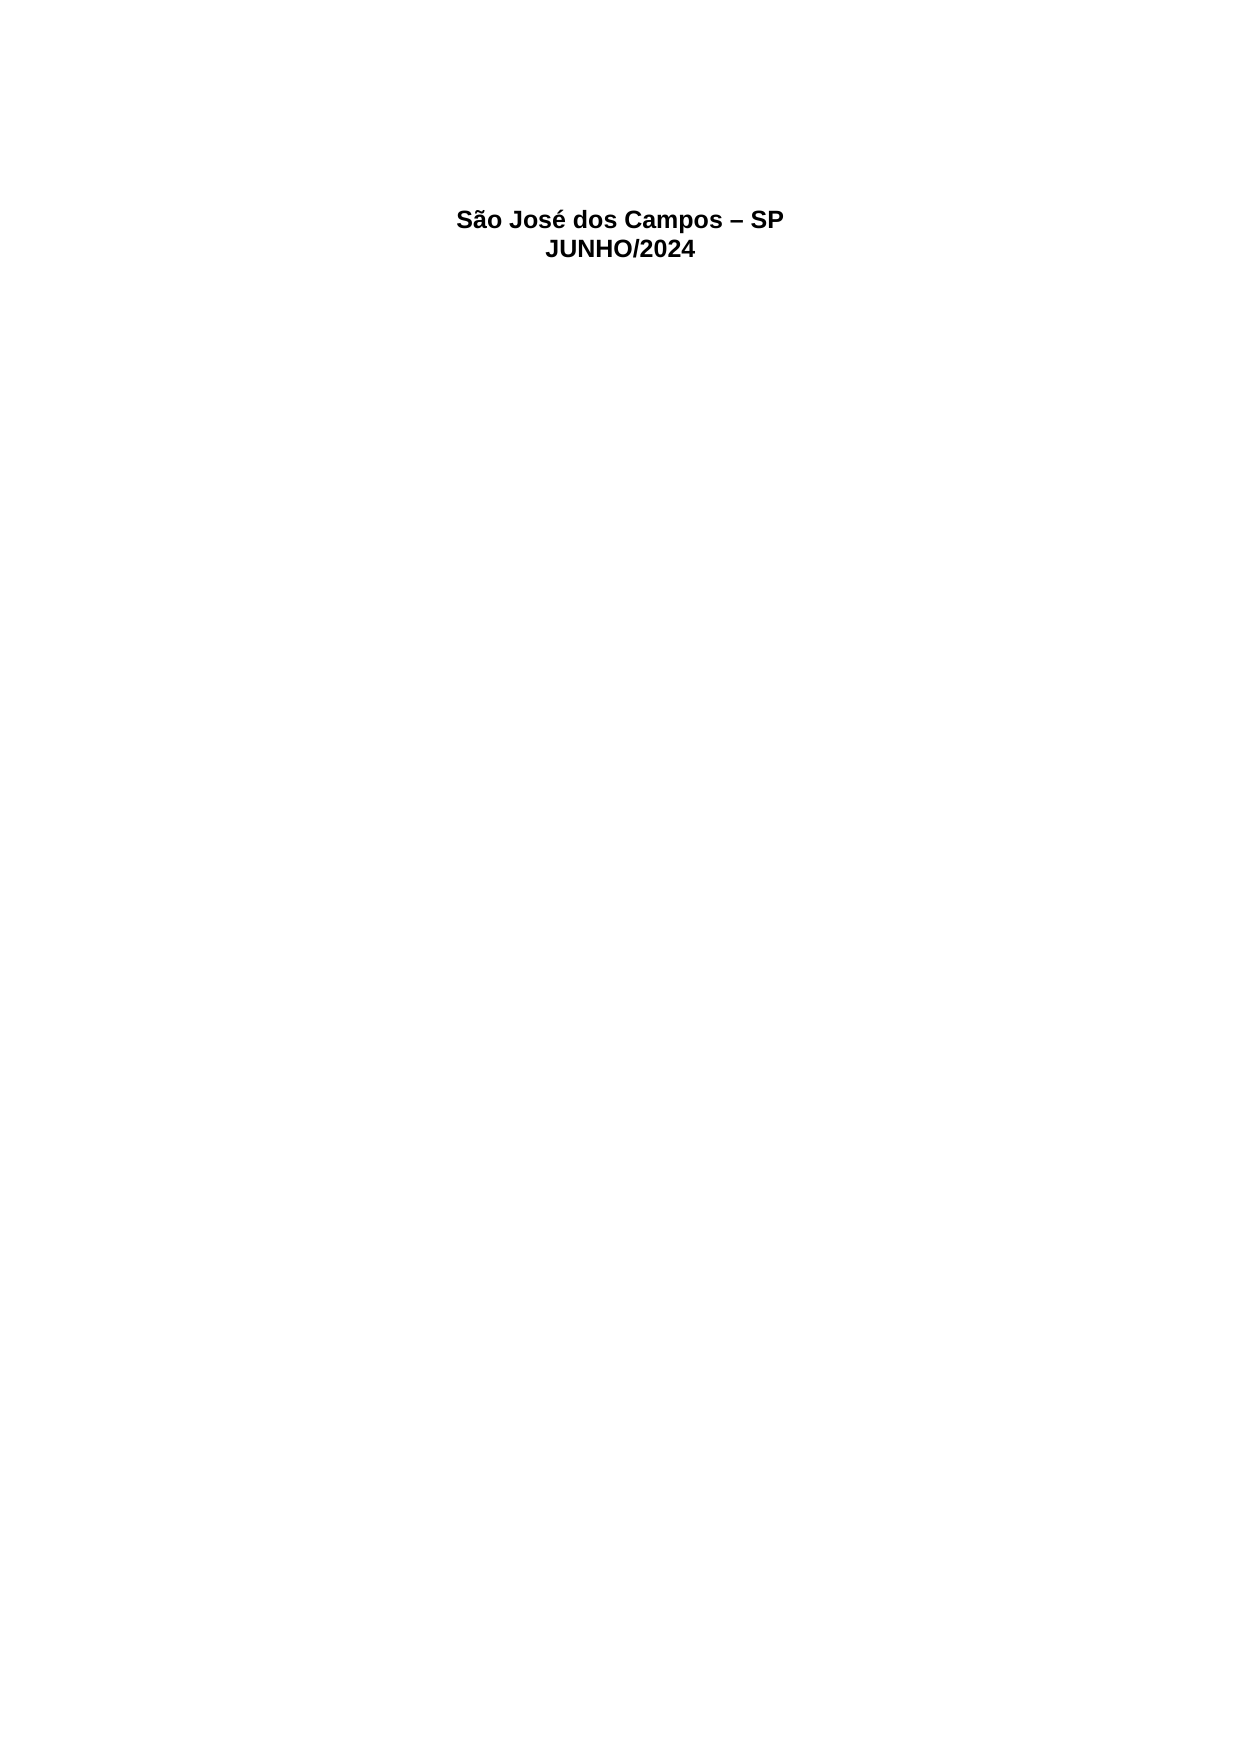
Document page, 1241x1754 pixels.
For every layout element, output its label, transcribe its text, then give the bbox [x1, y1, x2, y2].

text São José dos Campos – SP [177, 205, 1063, 234]
text JUNHO/2024RESUMO [177, 234, 1063, 263]
